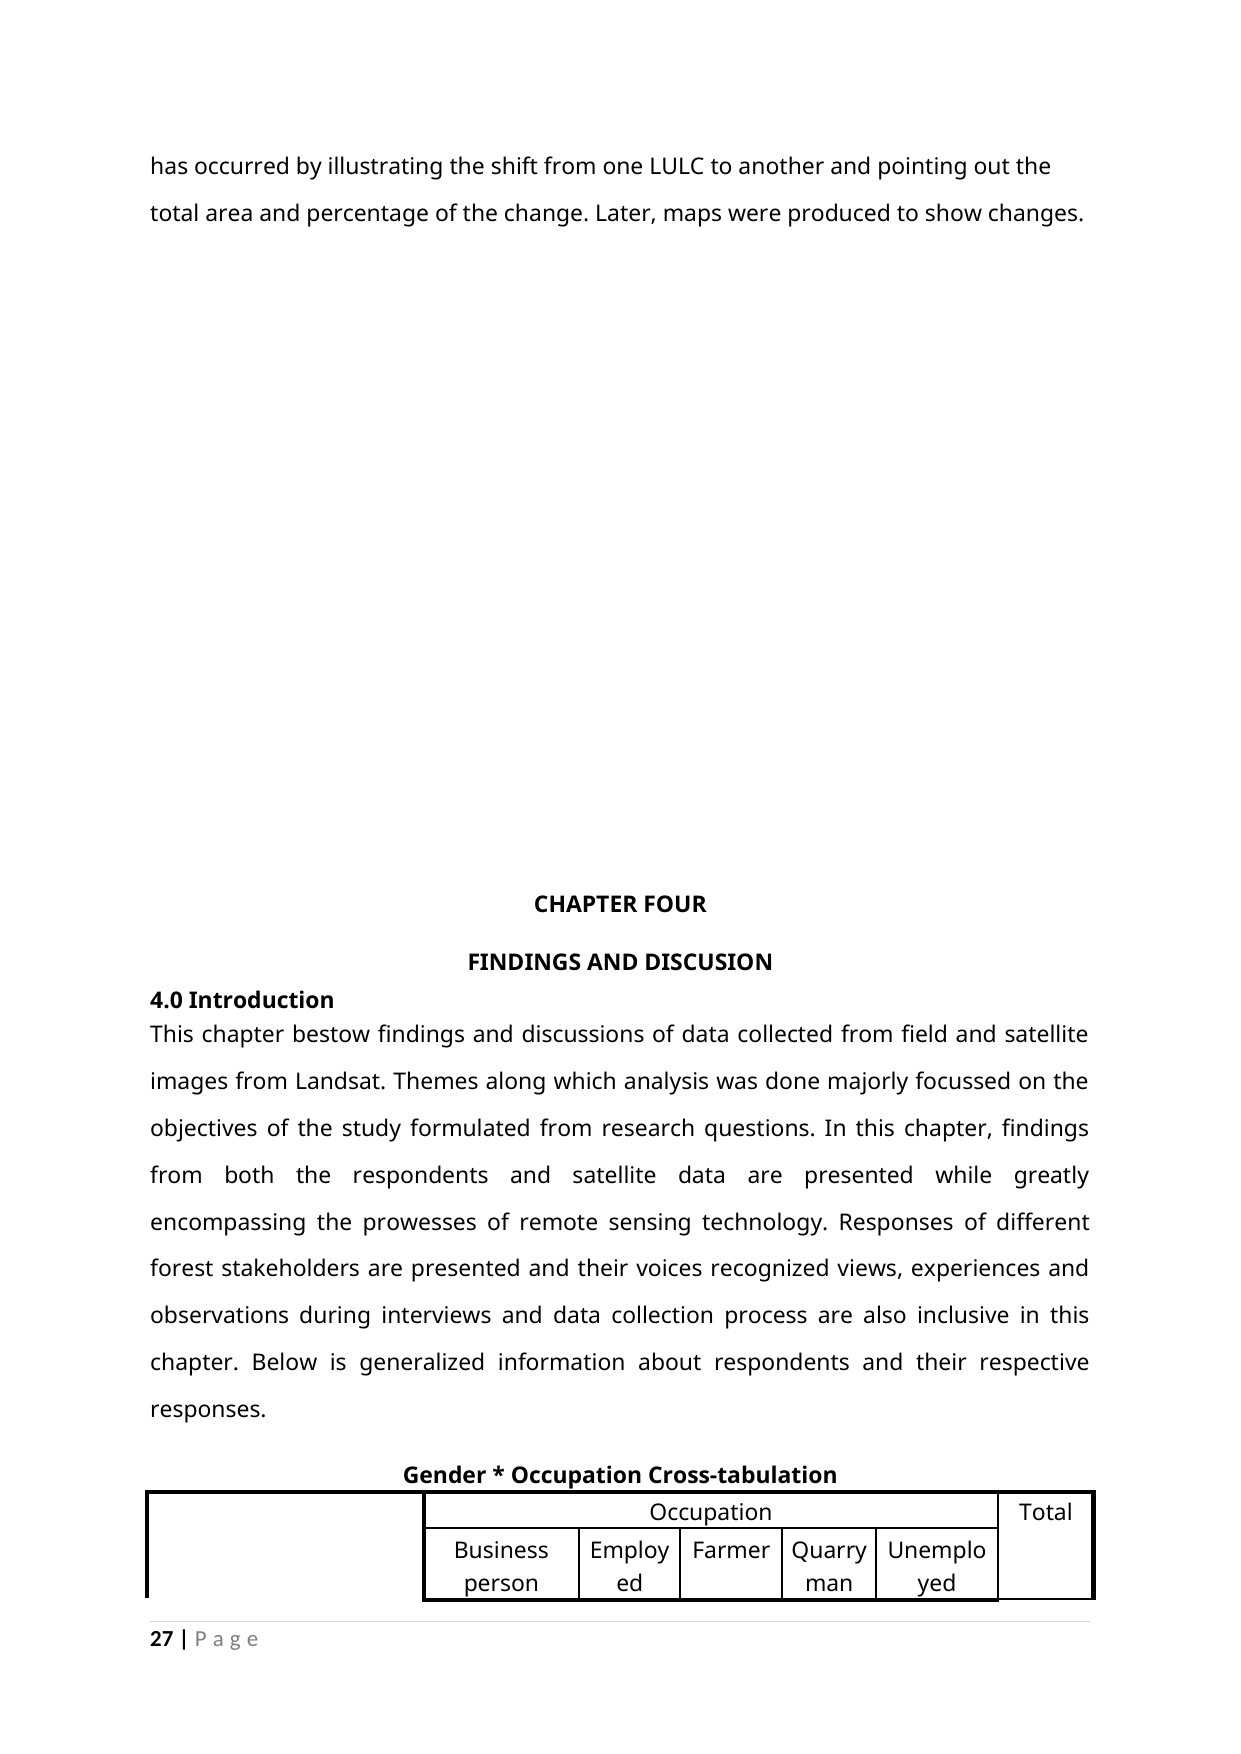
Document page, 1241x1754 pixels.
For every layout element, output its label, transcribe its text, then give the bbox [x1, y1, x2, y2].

table_header Gender * Occupation Cross-tabulation [147, 1456, 1093, 1490]
text This chapter bestow findings and discussions of data collected from field and satellite images from Landsat. Themes along which analysis was done majorly focussed on the objectives of the study formulated from research questions. In this chapter, findings from both the respondents and satellite data are presented while greatly encompassing the prowesses of remote sensing technology. Responses of different forest stakeholders are presented and their voices recognized views, experiences and observations during interviews and data collection process are also inclusive in this chapter. Below is generalized information about respondents and their respective responses. [150, 1018, 1090, 1424]
table_cell Occupation [426, 1494, 997, 1527]
subtitle 4.0 Introduction [150, 984, 1090, 1015]
table_cell Quarryman [783, 1529, 875, 1598]
table_cell [149, 1494, 422, 1598]
table_cell Employed [580, 1529, 679, 1598]
subtitle FINDINGS AND DISCUSION [150, 946, 1090, 977]
table_cell Unemployed [877, 1529, 997, 1598]
table_cell Farmer [681, 1529, 781, 1598]
subtitle CHAPTER FOUR [150, 887, 1090, 919]
table_cell Total [999, 1494, 1091, 1598]
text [150, 150, 1090, 228]
table_cell Business person [426, 1529, 578, 1598]
